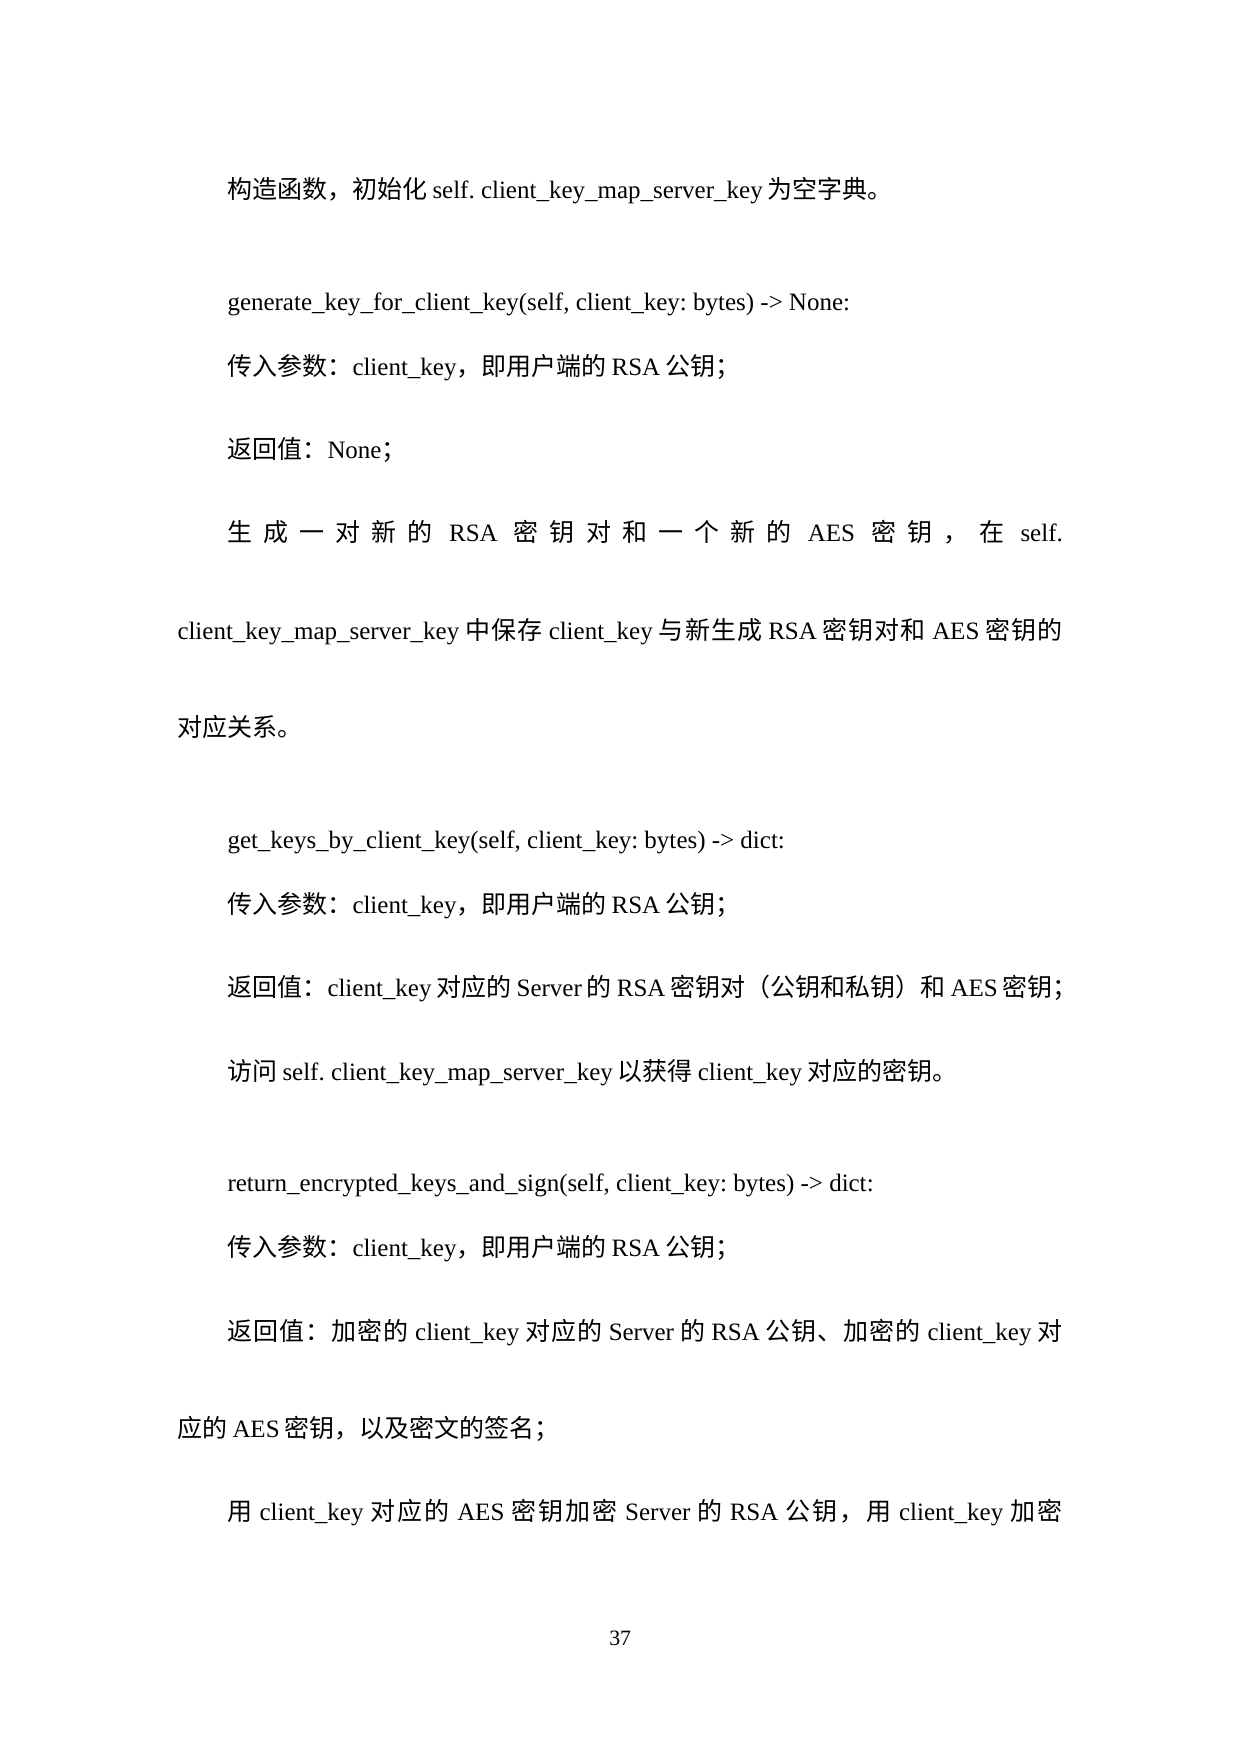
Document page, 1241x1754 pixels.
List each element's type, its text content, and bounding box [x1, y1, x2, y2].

text get_keys_by_client_key(self, client_key: bytes) -> dict: [177, 823, 1063, 856]
text 生成一对新的RSA密钥对和一个新的AES密钥，在self. client_key_map_server_key中保存client_key与新生成RSA密钥对和AES密钥的对应关系。 [177, 498, 1063, 758]
text generate_key_for_client_key(self, client_key: bytes) -> None: [177, 285, 1063, 318]
text 访问self. client_key_map_server_key以获得client_key对应的密钥。 [177, 1037, 1063, 1102]
text 传入参数：client_key，即用户端的RSA公钥； [177, 332, 1063, 397]
text 传入参数：client_key，即用户端的RSA公钥； [177, 1213, 1063, 1278]
text return_encrypted_keys_and_sign(self, client_key: bytes) -> dict: [177, 1167, 1063, 1199]
text 传入参数：client_key，即用户端的RSA公钥； [177, 870, 1063, 935]
text 返回值：None； [177, 415, 1063, 480]
text 返回值：加密的client_key对应的Server的RSA公钥、加密的client_key对应的AES密钥，以及密文的签名； [177, 1297, 1063, 1459]
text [177, 1477, 1063, 1542]
text 返回值：client_key对应的Server的RSA密钥对（公钥和私钥）和AES密钥； [177, 953, 1063, 1018]
text 构造函数，初始化self. client_key_map_server_key为空字典。 [177, 155, 1063, 220]
